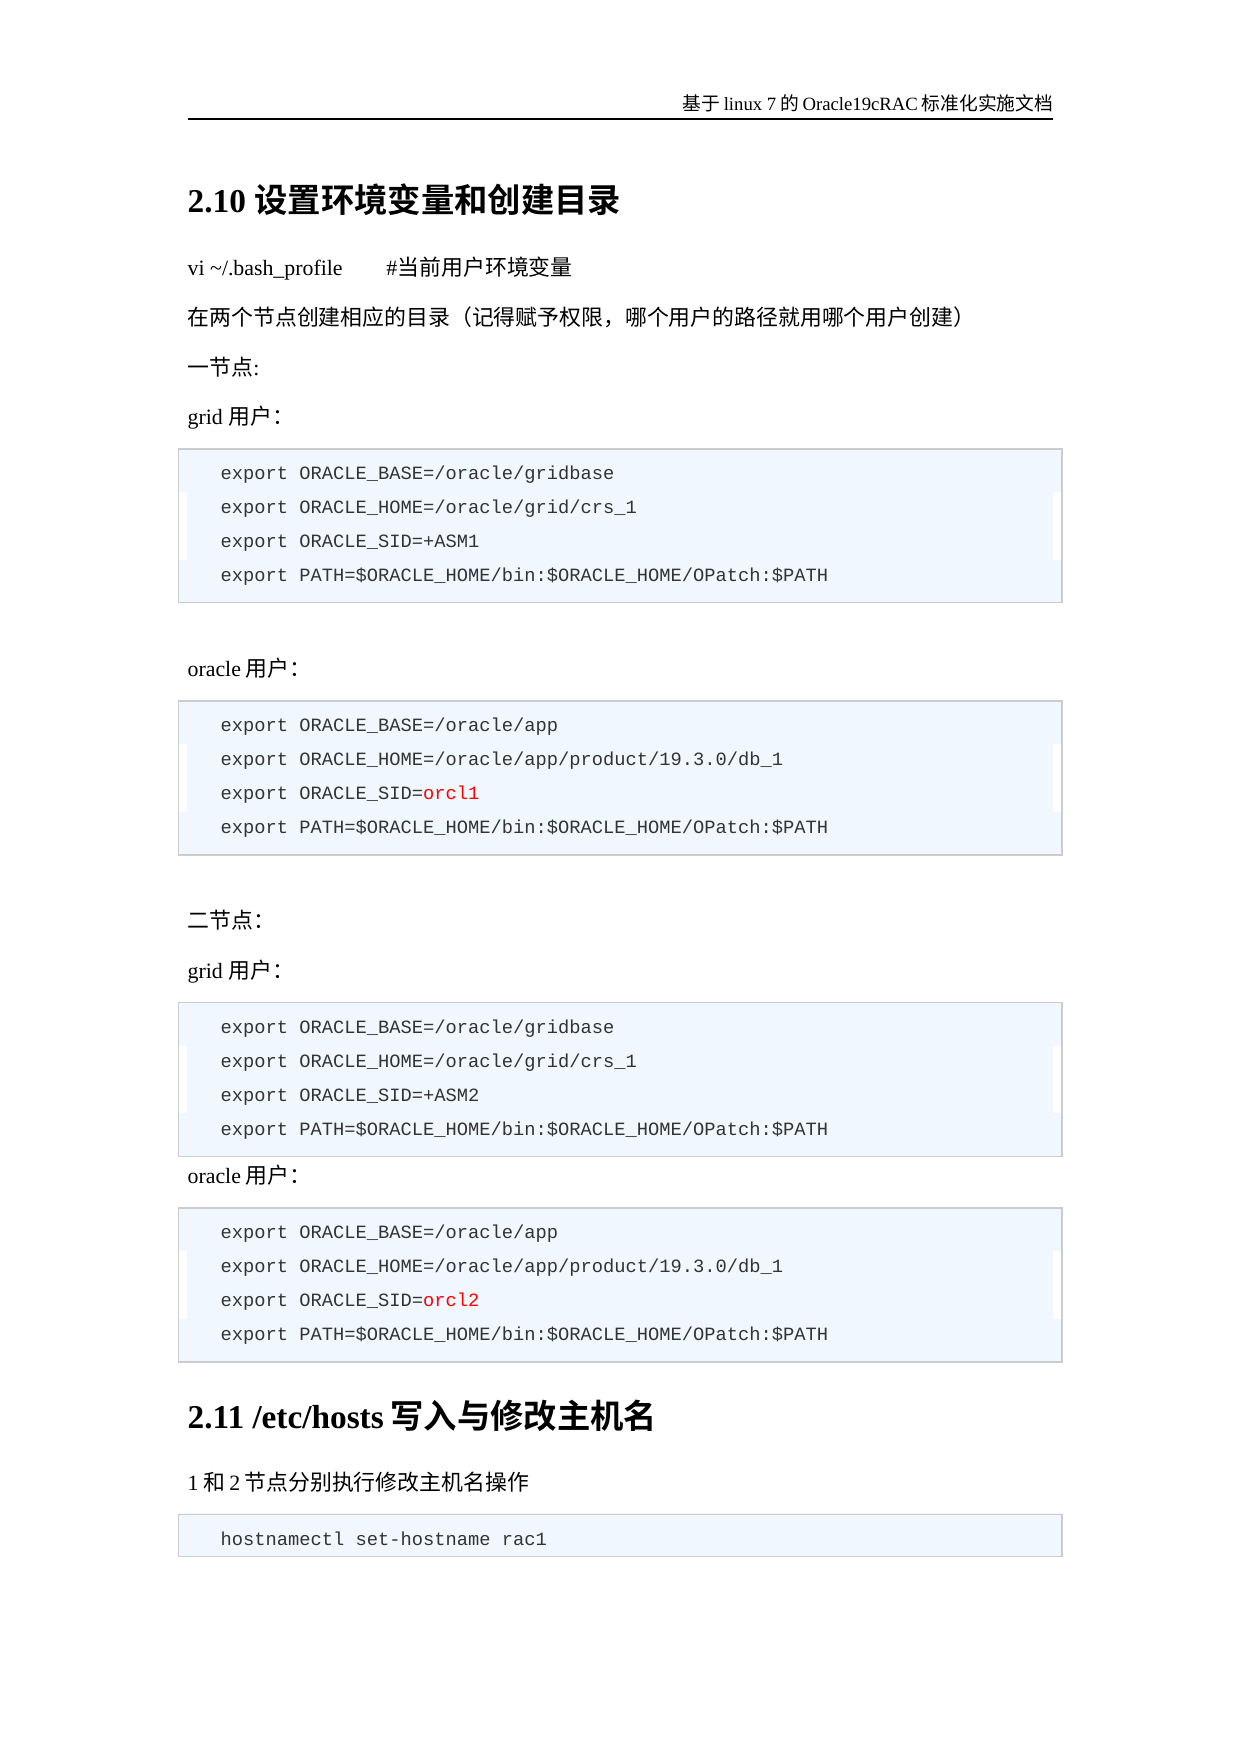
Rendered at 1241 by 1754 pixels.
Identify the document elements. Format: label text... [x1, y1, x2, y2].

text export ORACLE_SID=+ASM1 [187, 526, 1053, 550]
subtitle 2.11 /etc/hosts写入与修改主机名 [187, 1380, 1053, 1448]
text oracle用户： [187, 650, 1053, 684]
text export ORACLE_BASE=/oracle/app [179, 702, 1061, 744]
text export ORACLE_HOME=/oracle/grid/crs_1 [187, 1046, 1053, 1079]
text export ORACLE_BASE=/oracle/gridbase [179, 1003, 1061, 1046]
text 一节点: [187, 348, 1053, 382]
text export ORACLE_SID=+ASM2 [187, 1079, 1053, 1103]
text export ORACLE_HOME=/oracle/app/product/19.3.0/db_1 [187, 744, 1053, 778]
text export ORACLE_HOME=/oracle/app/product/19.3.0/db_1 [187, 1251, 1053, 1285]
text export PATH=$ORACLE_HOME/bin:$ORACLE_HOME/OPatch:$PATH [179, 802, 1061, 854]
text vi ~/.bash_profile #当前用户环境变量 [187, 249, 1053, 283]
text 1和2节点分别执行修改主机名操作 [187, 1464, 1053, 1498]
text export ORACLE_BASE=/oracle/app [179, 1209, 1061, 1251]
text export PATH=$ORACLE_HOME/bin:$ORACLE_HOME/OPatch:$PATH [179, 1103, 1061, 1156]
text 在两个节点创建相应的目录（记得赋予权限，哪个用户的路径就用哪个用户创建） [187, 298, 1053, 332]
text export ORACLE_BASE=/oracle/gridbase [179, 450, 1061, 492]
text grid 用户： [187, 398, 1053, 432]
text hostnamectl set-hostname rac1 [179, 1515, 1061, 1556]
subtitle 2.10 设置环境变量和创建目录 [187, 164, 1053, 232]
text export PATH=$ORACLE_HOME/bin:$ORACLE_HOME/OPatch:$PATH [179, 550, 1061, 602]
text oracle用户： [187, 1157, 1053, 1191]
text export ORACLE_HOME=/oracle/grid/crs_1 [187, 492, 1053, 526]
text 二节点： [187, 902, 1053, 936]
text export ORACLE_SID=orcl1 [187, 778, 1053, 802]
text export PATH=$ORACLE_HOME/bin:$ORACLE_HOME/OPatch:$PATH [179, 1309, 1061, 1361]
text grid 用户： [187, 952, 1053, 986]
text export ORACLE_SID=orcl2 [187, 1285, 1053, 1309]
